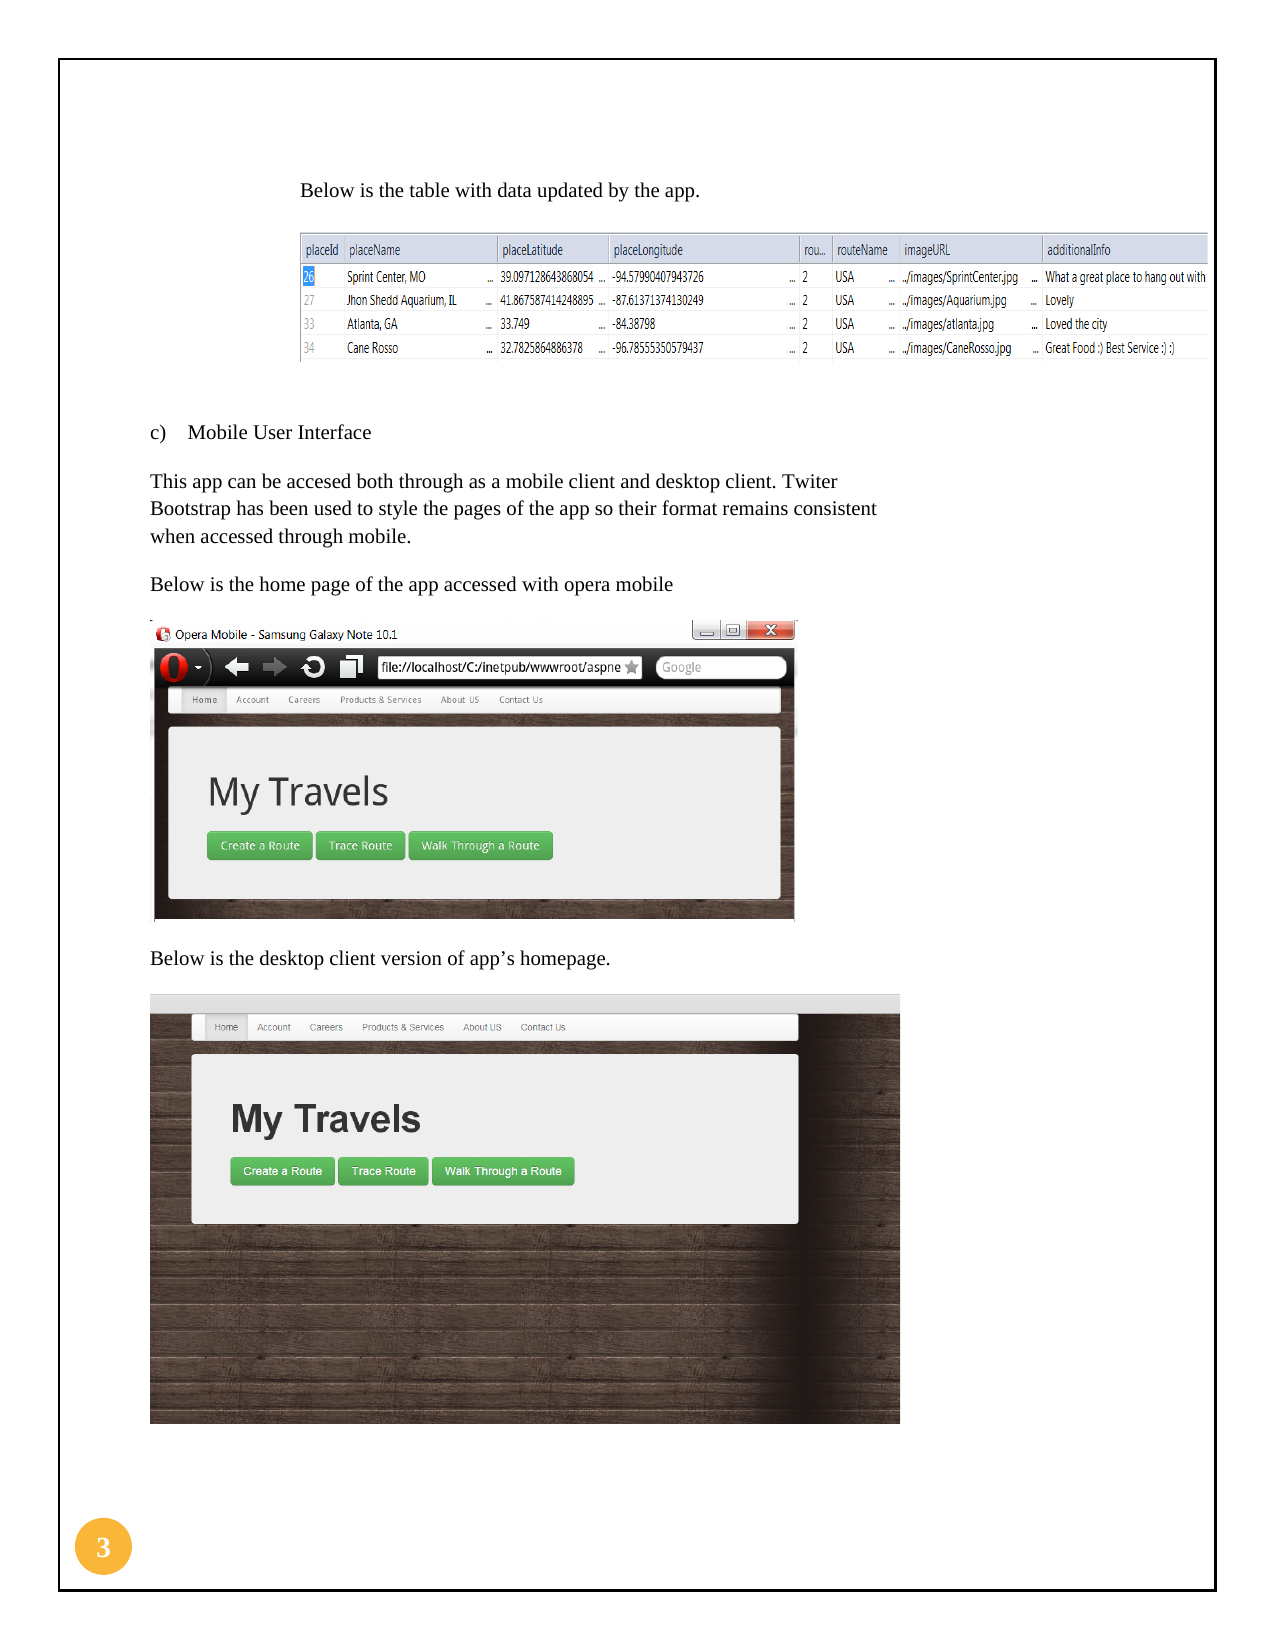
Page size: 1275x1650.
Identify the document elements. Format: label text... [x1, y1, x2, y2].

text Below is the home page of the app accessed with opera mobile [150, 572, 900, 596]
text This app can be accesed both through as a mobile client and desktop client. Twiter Bootstrap has been used to style the pages of the app so their format remains consistent when accessed through mobile. [150, 469, 900, 548]
list Mobile User Interface [150, 420, 900, 444]
picture [150, 994, 901, 1424]
text Below is the desktop client version of app’s homepage. [150, 946, 900, 970]
picture [300, 232, 1208, 362]
picture [150, 620, 798, 922]
list Below is the table with data updated by the app. [300, 178, 900, 202]
